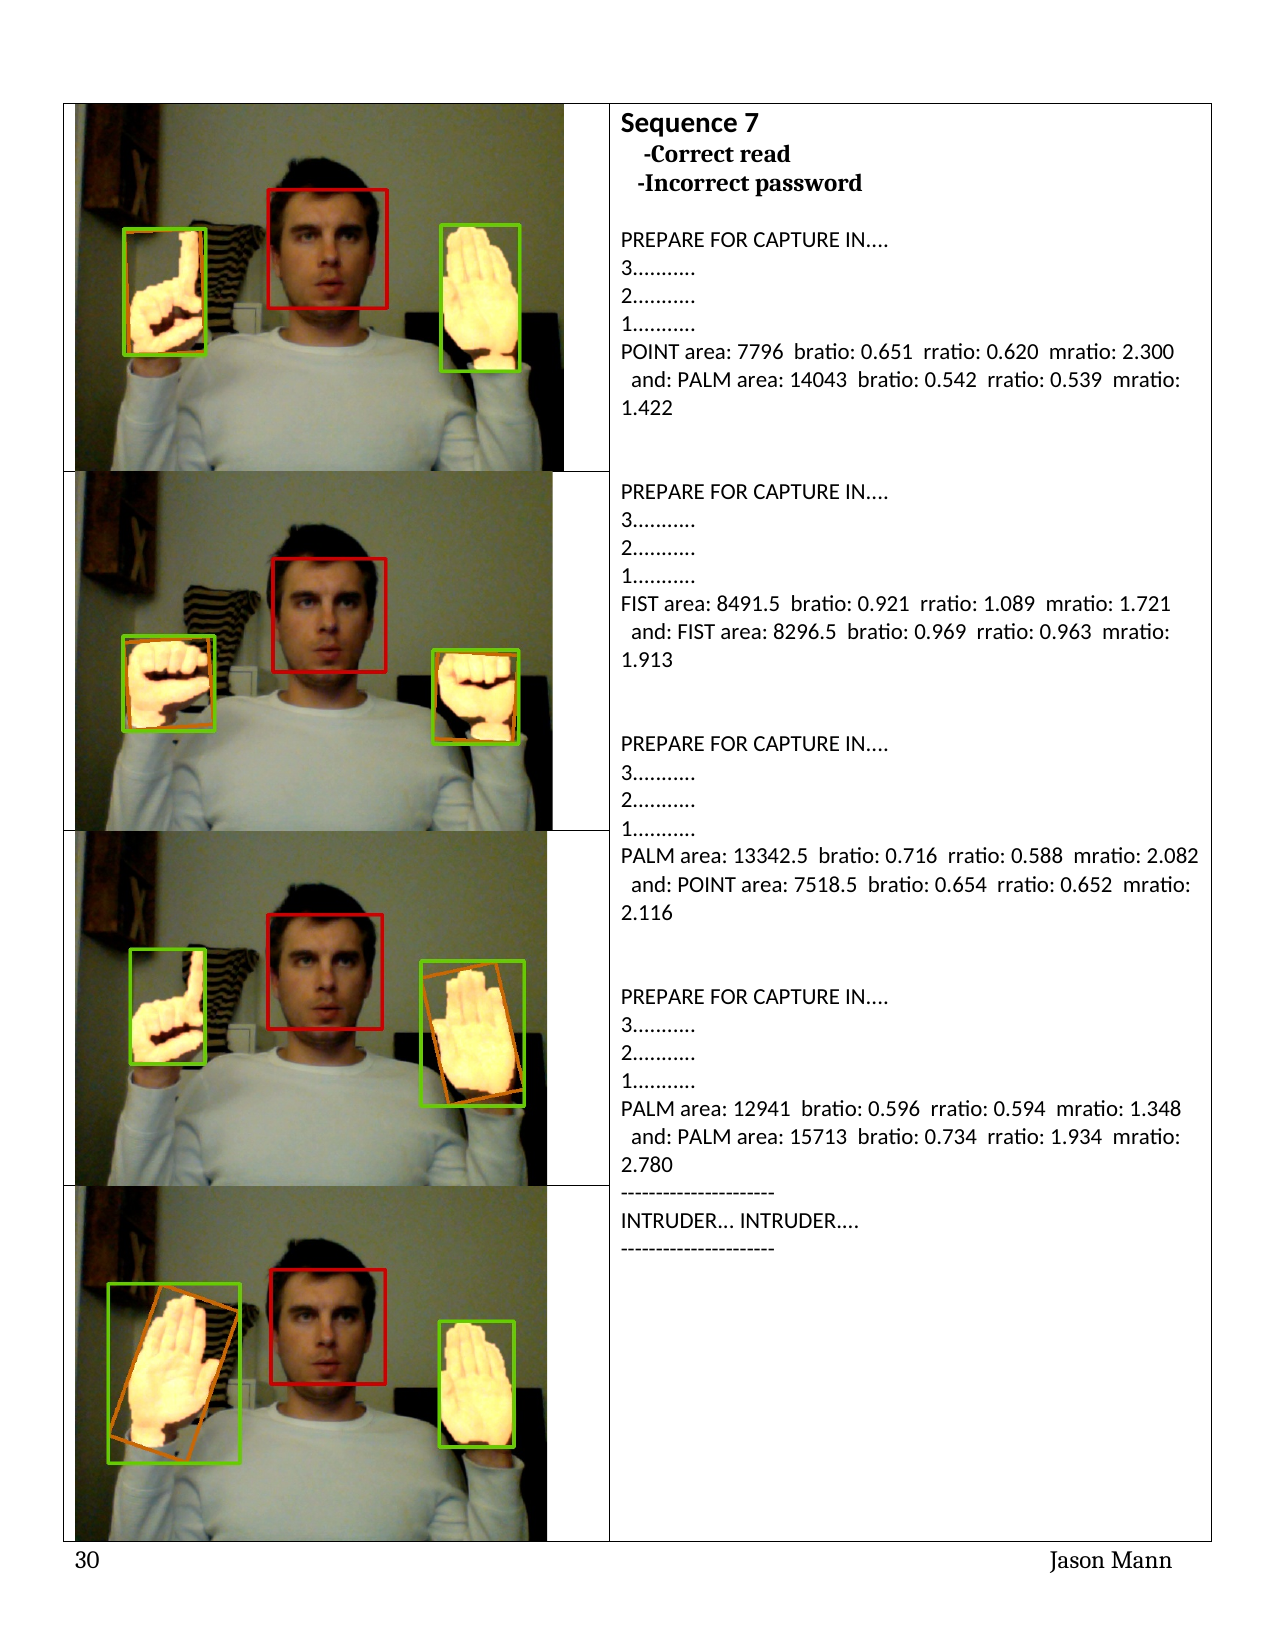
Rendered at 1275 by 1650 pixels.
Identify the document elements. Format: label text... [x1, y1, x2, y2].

table_cell [553, 472, 609, 830]
table_cell [64, 831, 75, 1185]
table_cell [64, 472, 75, 830]
table_header [564, 104, 609, 471]
table_header [64, 104, 75, 471]
table_cell [548, 1186, 609, 1541]
table_cell [548, 831, 609, 1185]
table_header Sequence 7 -Correct read -Incorrect password PREPARE FOR CAPTURE IN.... 3........... 2........... 1........... POINT area: 7796 bratio: 0.651 rratio: 0.620 mratio: 2.300 and: PALM area: 14043 bratio: 0.542 rratio: 0.539 mratio: 1.422 PREPARE FOR CAPTURE IN.... 3........... 2........... 1........... FIST area: 8491.5 bratio: 0.921 rratio: 1.089 mratio: 1.721 and: FIST area: 8296.5 bratio: 0.969 rratio: 0.963 mratio: 1.913 PREPARE FOR CAPTURE IN.... 3........... 2........... 1........... PALM area: 13342.5 bratio: 0.716 rratio: 0.588 mratio: 2.082 and: POINT area: 7518.5 bratio: 0.654 rratio: 0.652 mratio: 2.116 PREPARE FOR CAPTURE IN.... 3........... 2........... 1........... PALM area: 12941 bratio: 0.596 rratio: 0.594 mratio: 1.348 and: PALM area: 15713 bratio: 0.734 rratio: 1.934 mratio: 2.780 ---------------------- INTRUDER... INTRUDER.... ---------------------- [610, 104, 1211, 1541]
table_cell [64, 1186, 75, 1541]
picture [75, 104, 564, 1541]
